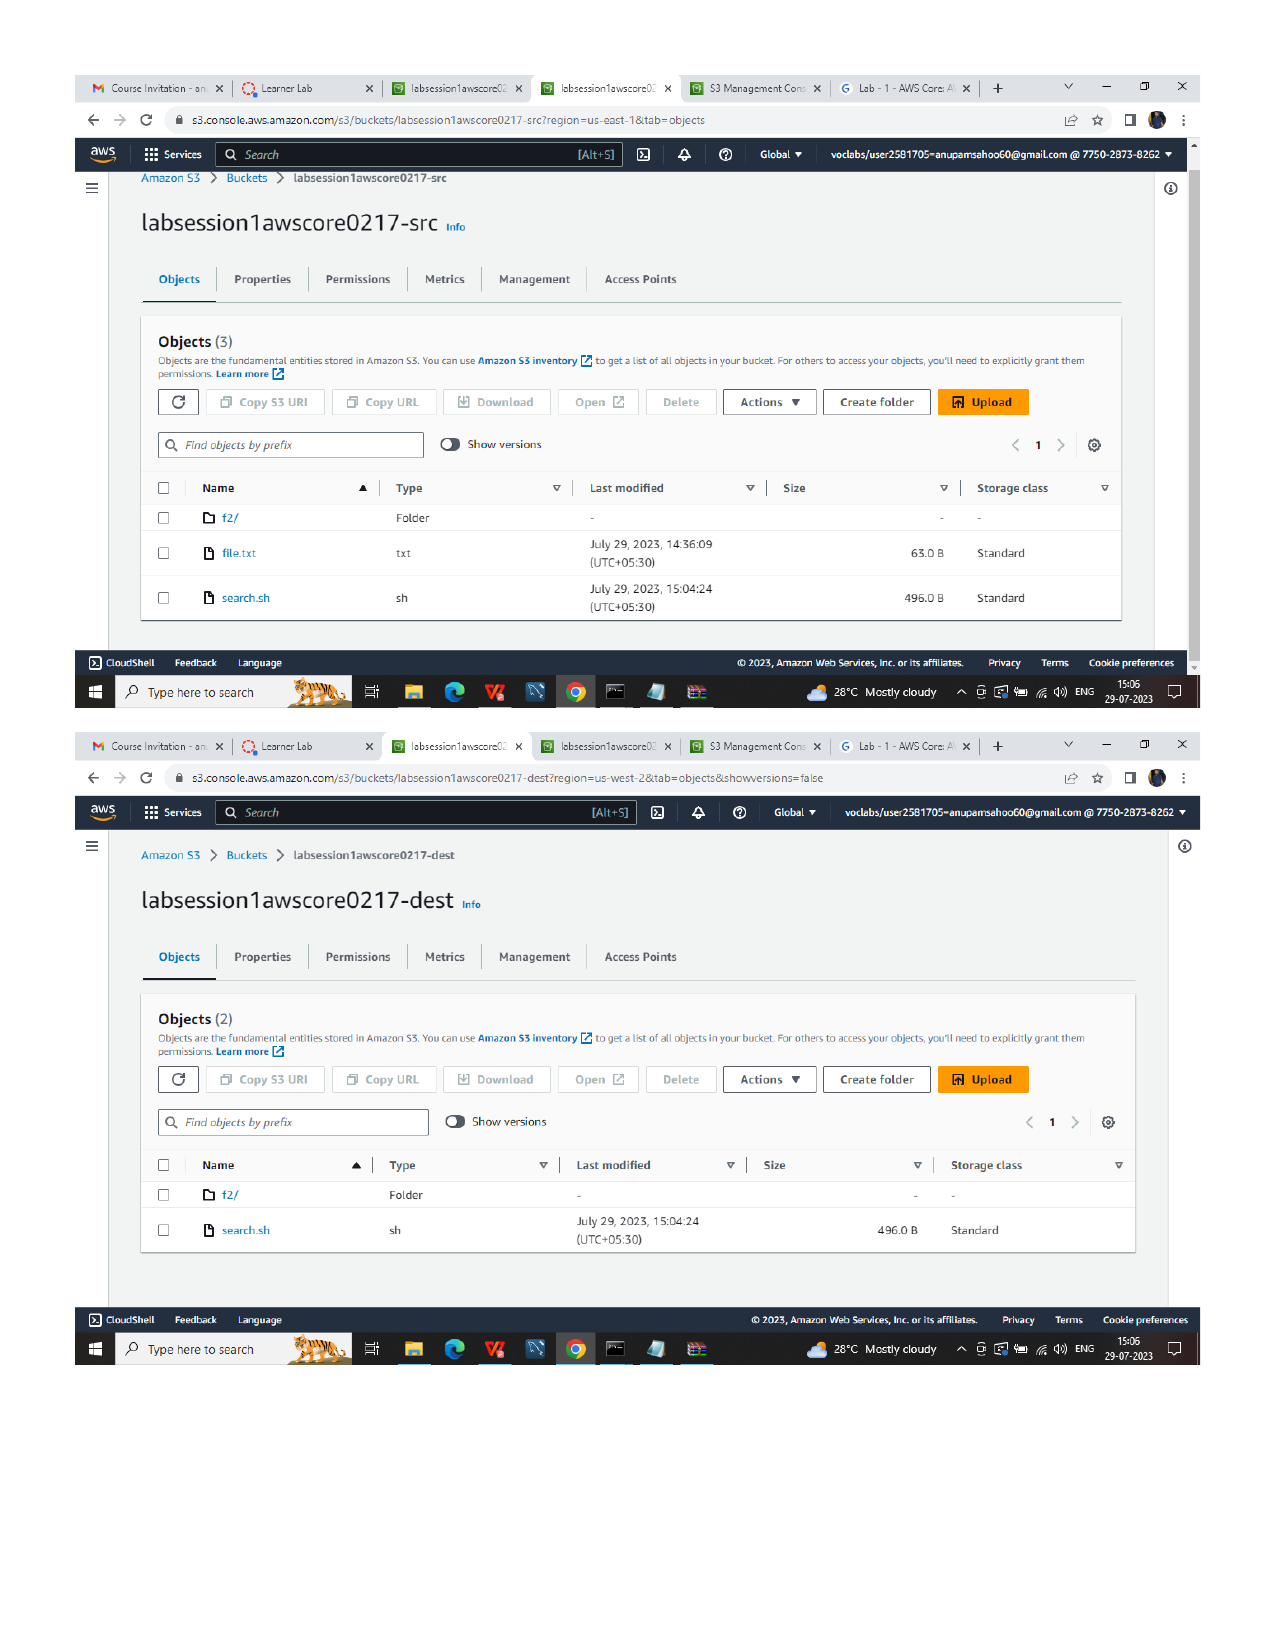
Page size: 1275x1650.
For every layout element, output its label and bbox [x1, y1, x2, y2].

picture [75, 75, 1200, 708]
picture [75, 732, 1200, 1365]
